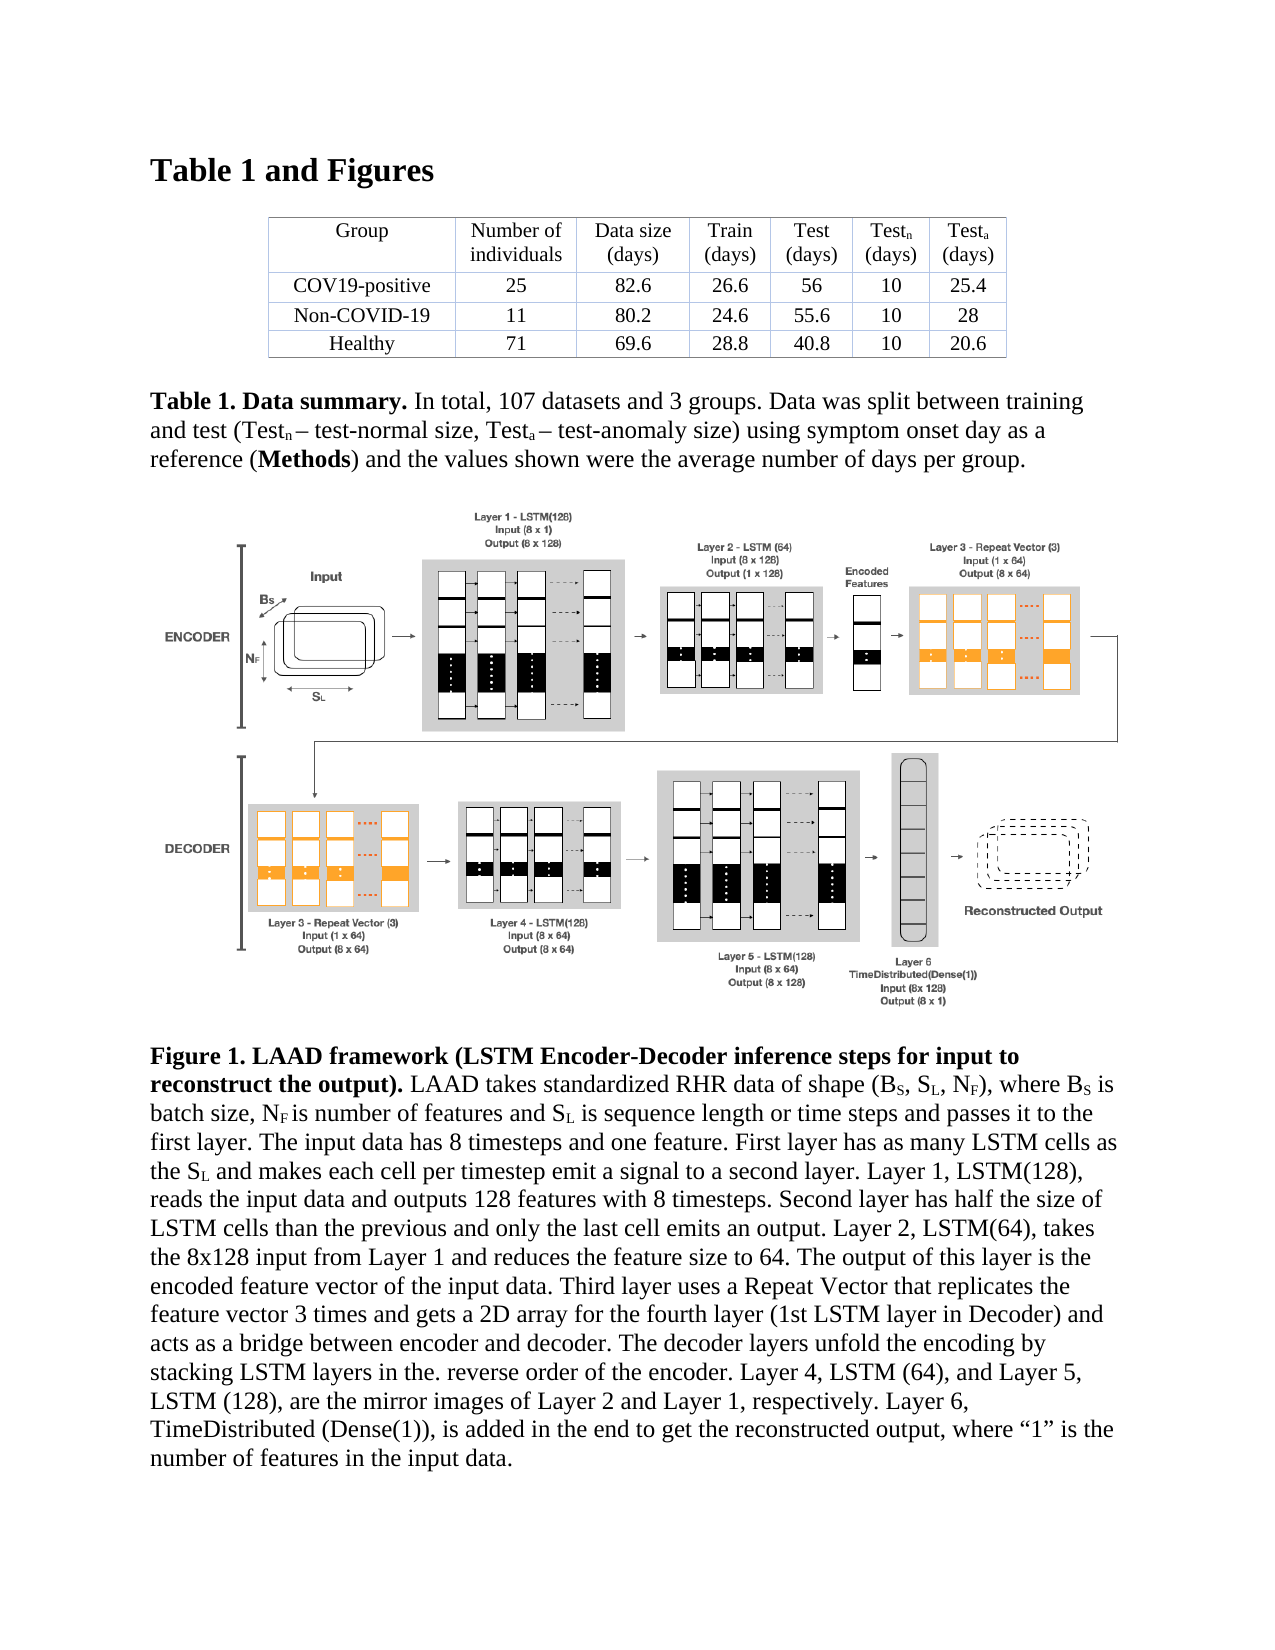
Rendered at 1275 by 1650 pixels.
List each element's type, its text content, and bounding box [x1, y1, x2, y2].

table_header Testn (days) [853, 218, 929, 272]
table_cell 10 [853, 331, 929, 357]
table_cell 28.8 [690, 331, 770, 357]
table_cell 69.6 [577, 331, 689, 357]
text Table 1. Data summary. In total, 107 datasets and 3 groups. Data was split between training and test (Testn – test-normal size, Testa – test-anomaly size) using symptom onset day as a reference (Methods) and the values shown were the average number of days per group. [150, 386, 1125, 473]
table_header Group [269, 218, 455, 272]
table_cell 24.6 [690, 303, 770, 330]
table_cell Non-COVID-19 [269, 303, 455, 330]
table_header Data size (days) [577, 218, 689, 272]
table_cell COV19-positive [269, 273, 455, 302]
table_cell 56 [771, 273, 852, 302]
table_header Number of individuals [456, 218, 576, 272]
table_header Train (days) [690, 218, 770, 272]
table_cell 28 [930, 303, 1006, 330]
table_cell 55.6 [771, 303, 852, 330]
table_header Testa (days) [930, 218, 1006, 272]
table_cell 40.8 [771, 331, 852, 357]
text Figure 1. LAAD framework (LSTM Encoder-Decoder inference steps for input to reconstruct the output). LAAD takes standardized RHR data of shape (BS, SL, NF), where BS is batch size, NF is number of features and SL is sequence length or time steps and passes it to the first layer. The input data has 8 timesteps and one feature. First layer has as many LSTM cells as the SL and makes each cell per timestep emit a signal to a second layer. Layer 1, LSTM(128), reads the input data and outputs 128 features with 8 timesteps. Second layer has half the size of LSTM cells than the previous and only the last cell emits an output. Layer 2, LSTM(64), takes the 8x128 input from Layer 1 and reduces the feature size to 64. The output of this layer is the encoded feature vector of the input data. Third layer uses a Repeat Vector that replicates the feature vector 3 times and gets a 2D array for the fourth layer (1st LSTM layer in Decoder) and acts as a bridge between encoder and decoder. The decoder layers unfold the encoding by stacking LSTM layers in the. reverse order of the encoder. Layer 4, LSTM (64), and Layer 5, LSTM (128), are the mirror images of Layer 2 and Layer 1, respectively. Layer 6, TimeDistributed (Dense(1)), is added in the end to get the reconstructed output, where “1” is the number of features in the input data. [150, 1041, 1125, 1472]
table_cell 11 [456, 303, 576, 330]
table_cell 26.6 [690, 273, 770, 302]
table_header Test (days) [771, 218, 852, 272]
table_cell 10 [853, 273, 929, 302]
table_cell 25.4 [930, 273, 1006, 302]
table_cell 82.6 [577, 273, 689, 302]
table_cell 80.2 [577, 303, 689, 330]
text Table 1 and Figures [150, 150, 1125, 188]
table_cell 10 [853, 303, 929, 330]
picture [150, 501, 1125, 1012]
table_cell 71 [456, 331, 576, 357]
table_cell 20.6 [930, 331, 1006, 357]
table_cell Healthy [269, 331, 455, 357]
table_cell 25 [456, 273, 576, 302]
